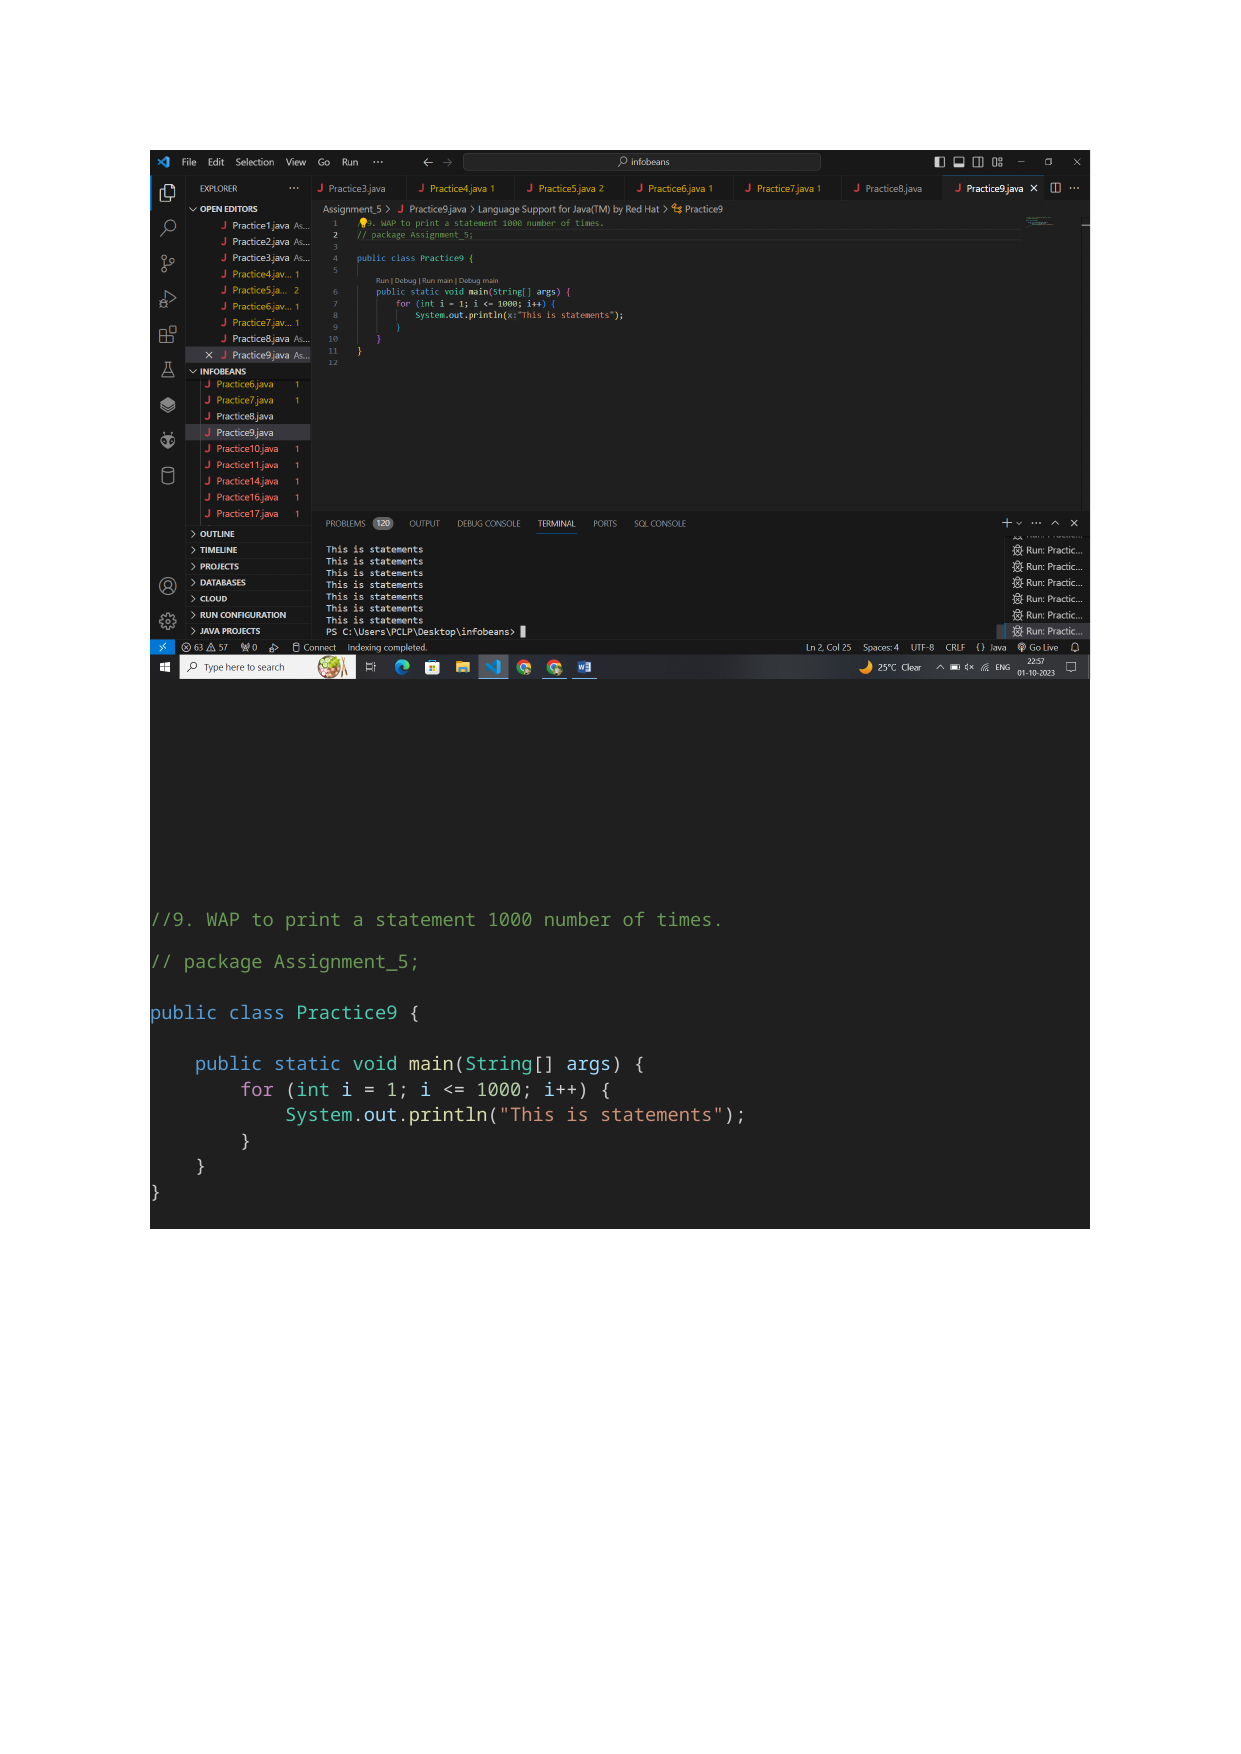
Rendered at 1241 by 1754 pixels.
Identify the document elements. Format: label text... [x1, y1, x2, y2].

text public class Practice9 { [150, 1000, 1090, 1025]
picture [150, 150, 1091, 679]
text // package Assignment_5; [150, 949, 1090, 974]
text System.out.println("This is statements"); [150, 1102, 1090, 1127]
text public static void main(String[] args) { [150, 1051, 1090, 1076]
text } [150, 1127, 1090, 1153]
text } [150, 1153, 1090, 1178]
text //9. WAP to print a statement 1000 number of times. [150, 906, 1090, 932]
text } [150, 1178, 1090, 1204]
text for (int i = 1; i <= 1000; i++) { [150, 1076, 1090, 1102]
